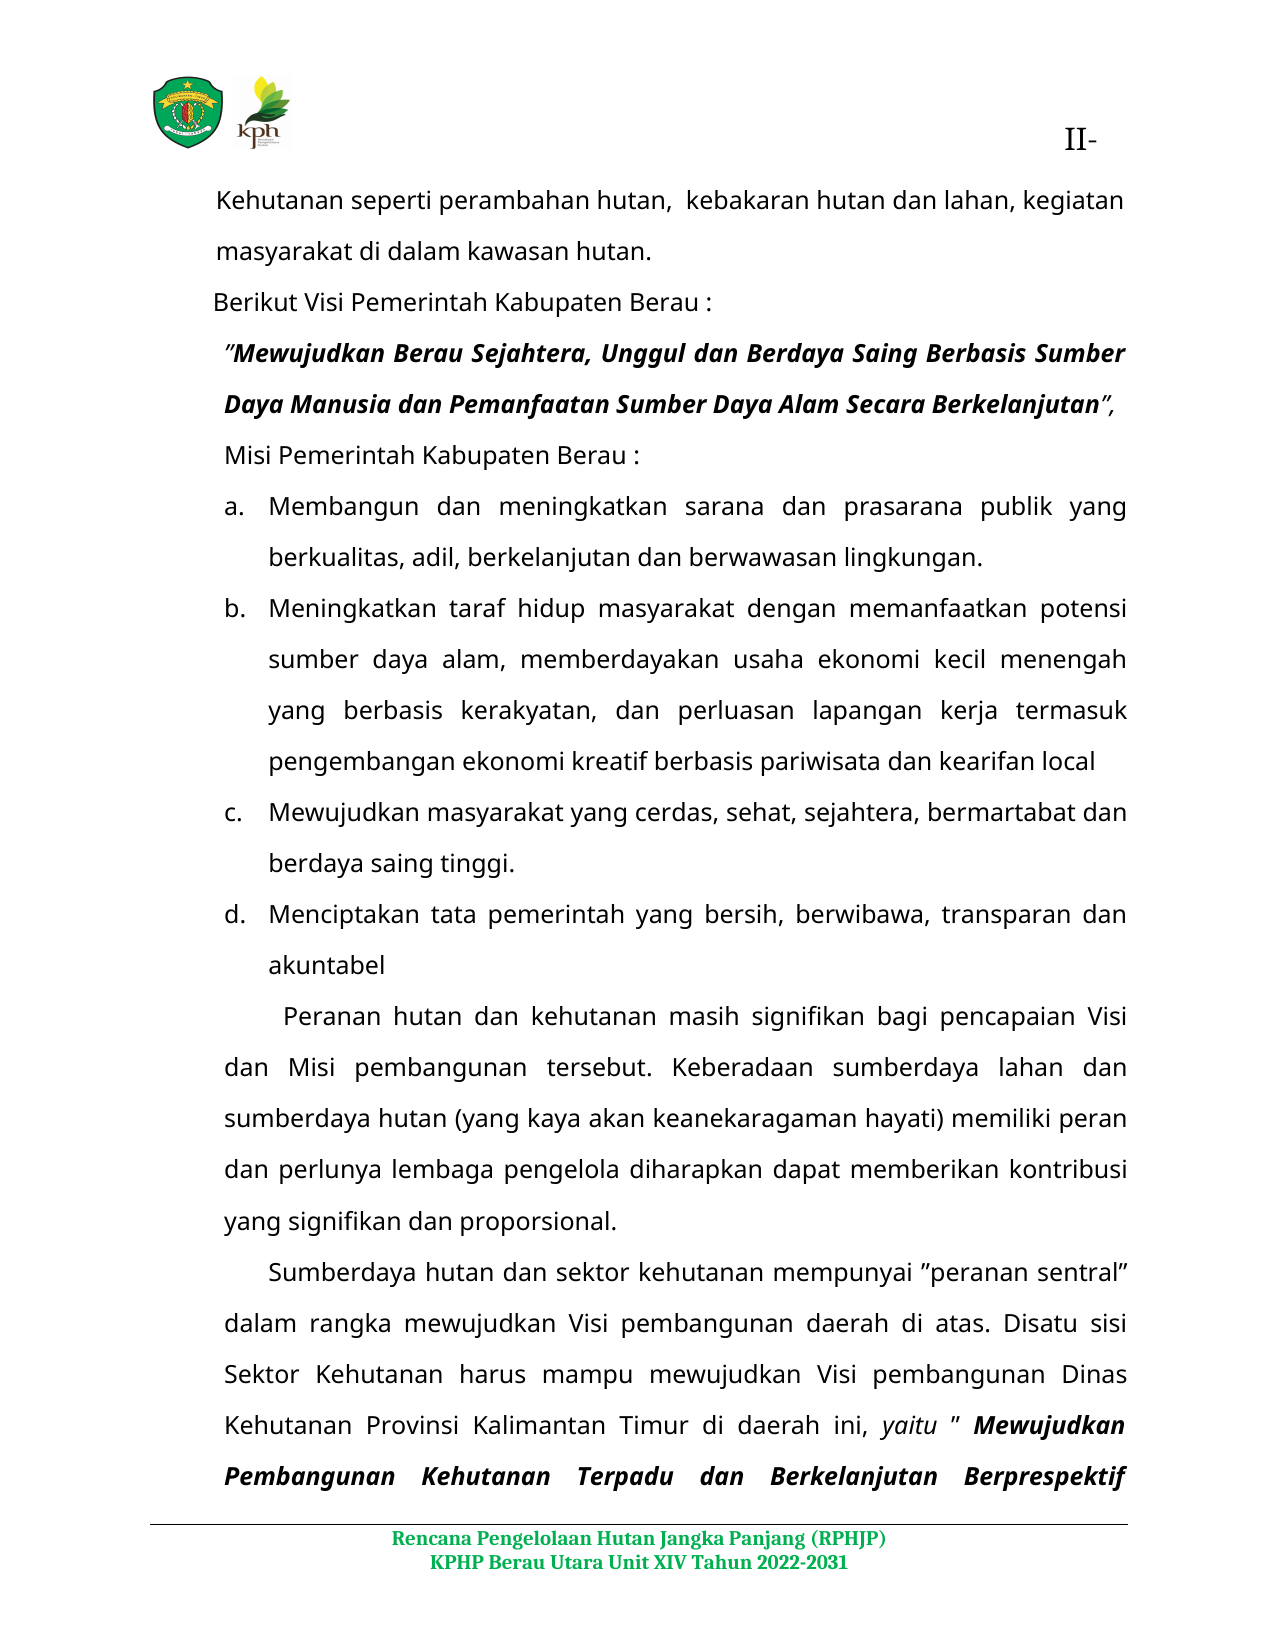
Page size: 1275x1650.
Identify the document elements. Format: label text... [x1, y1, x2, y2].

text Berikut Visi Pemerintah Kabupaten Berau : [206, 284, 1128, 318]
text Misi Pemerintah Kabupaten Berau : [224, 438, 1128, 472]
text Peranan hutan dan kehutanan masih signifikan bagi pencapaian Visi dan Misi pembangunan tersebut. Keberadaan sumberdaya lahan dan sumberdaya hutan (yang kaya akan keanekaragaman hayati) memiliki peran dan perlunya lembaga pengelola diharapkan dapat memberikan kontribusi yang signifikan dan proporsional. [224, 999, 1128, 1237]
list Mewujudkan masyarakat yang cerdas, sehat, sejahtera, bermartabat dan berdaya saing tinggi. [224, 795, 1128, 880]
picture [232, 75, 292, 150]
list Meningkatkan taraf hidup masyarakat dengan memanfaatkan potensi sumber daya alam, memberdayakan usaha ekonomi kecil menengah yang berbasis kerakyatan, dan perluasan lapangan kerja termasuk pengembangan ekonomi kreatif berbasis pariwisata dan kearifan local [224, 591, 1128, 778]
text ”Mewujudkan Berau Sejahtera, Unggul dan Berdaya Saing Berbasis Sumber Daya Manusia dan Pemanfaatan Sumber Daya Alam Secara Berkelanjutan”, [224, 336, 1128, 421]
picture [150, 75, 226, 151]
list Membangun dan meningkatkan sarana dan prasarana publik yang berkualitas, adil, berkelanjutan dan berwawasan lingkungan. [224, 489, 1128, 574]
list Menciptakan tata pemerintah yang bersih, berwibawa, transparan dan akuntabel [224, 897, 1128, 982]
